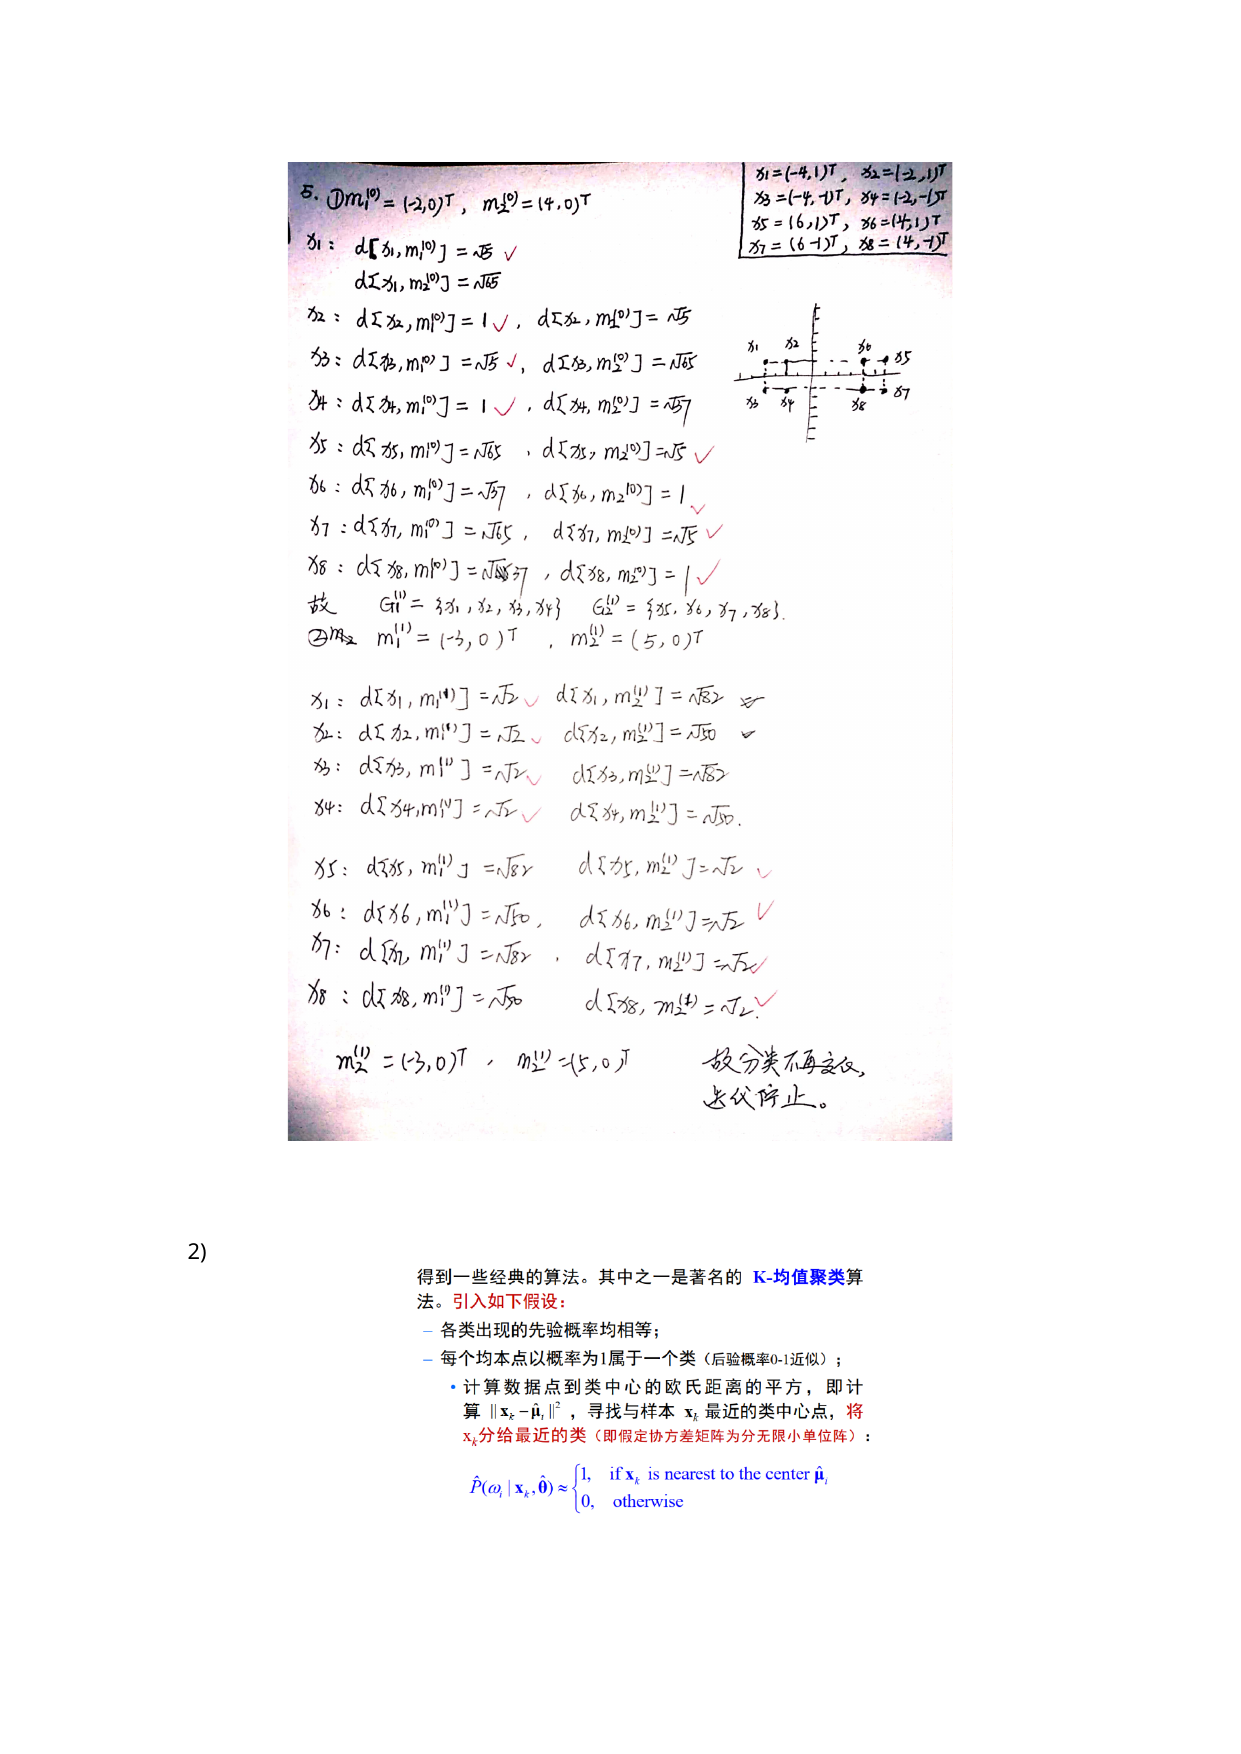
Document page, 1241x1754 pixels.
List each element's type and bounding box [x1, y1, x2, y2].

picture [287, 162, 953, 1141]
picture [407, 1267, 877, 1516]
